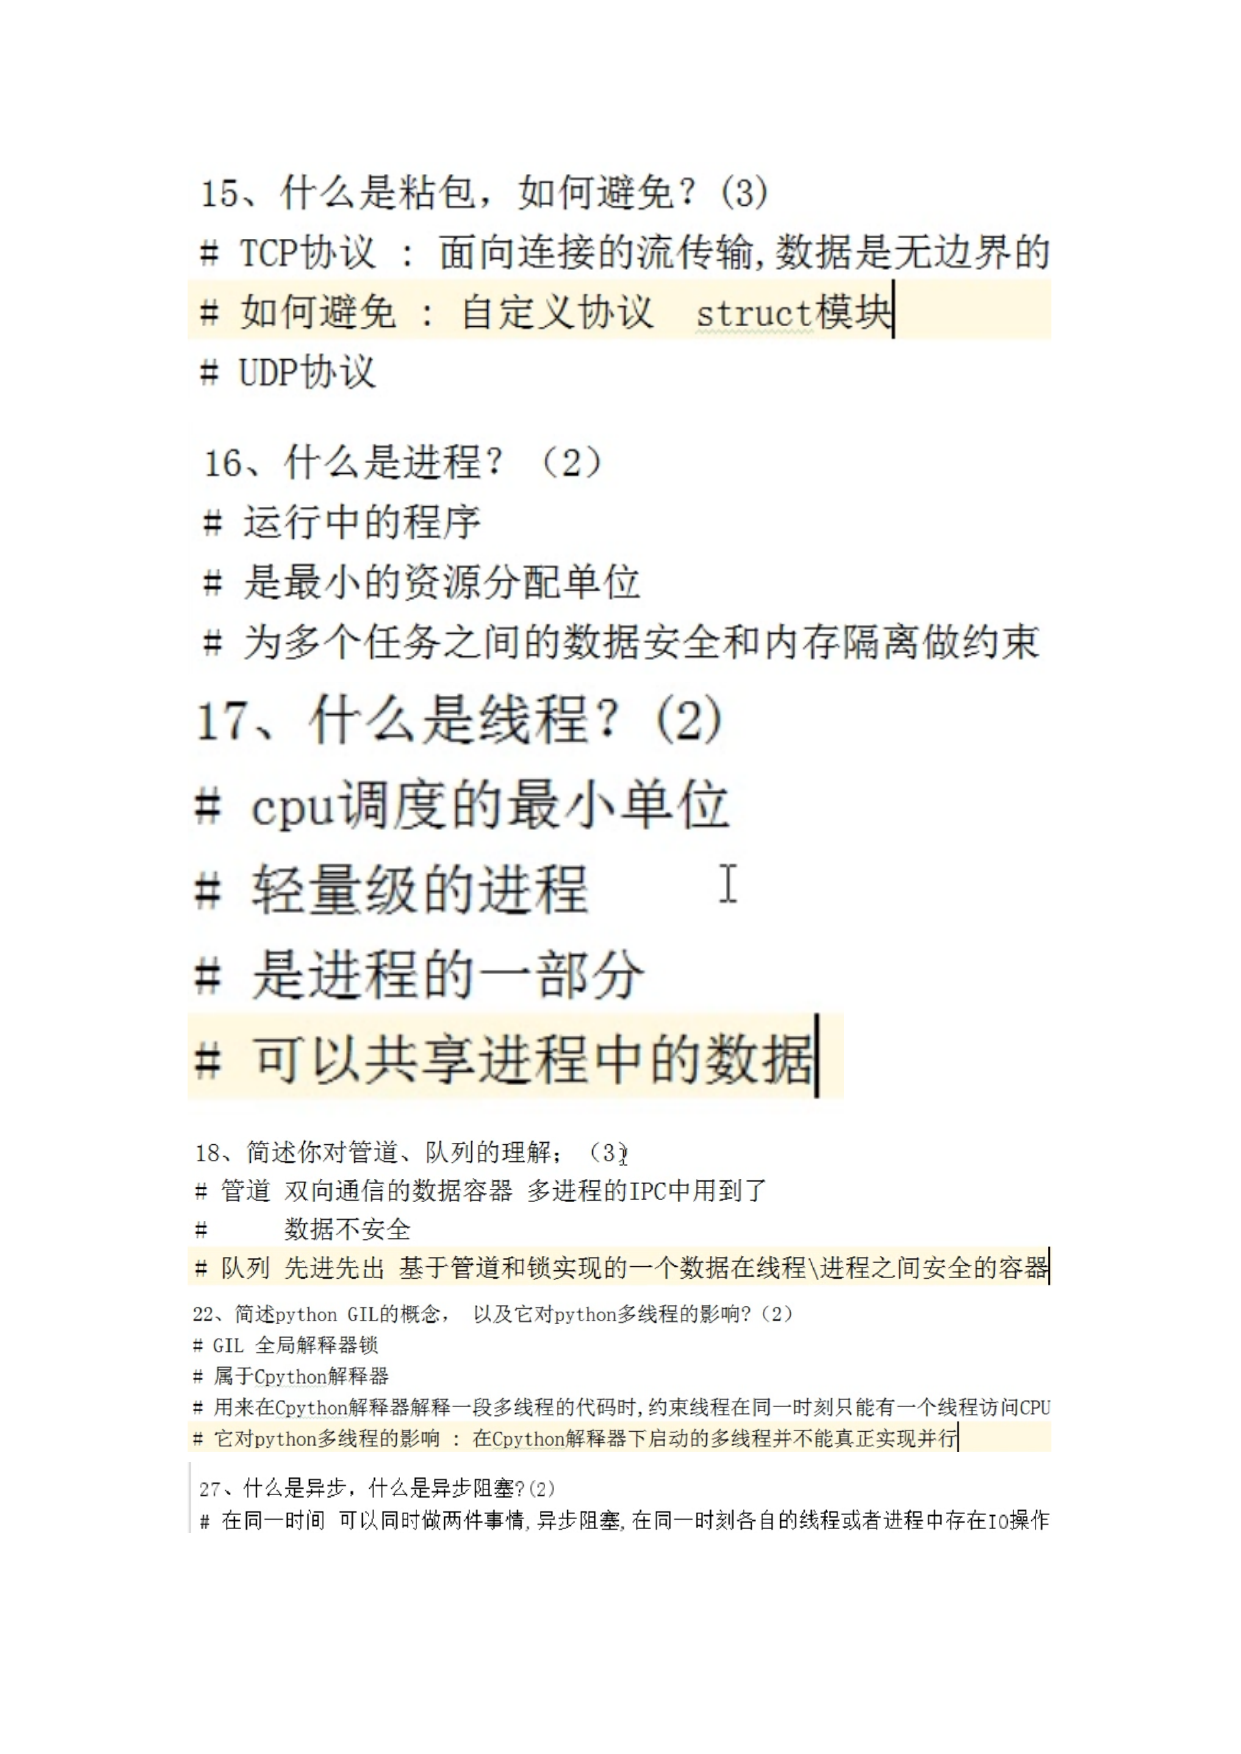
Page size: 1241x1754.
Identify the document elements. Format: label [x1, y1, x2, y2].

picture [187, 162, 1052, 414]
picture [187, 1462, 1053, 1533]
picture [187, 1299, 1052, 1452]
picture [187, 422, 1053, 675]
picture [187, 682, 844, 1132]
picture [187, 1137, 1053, 1287]
